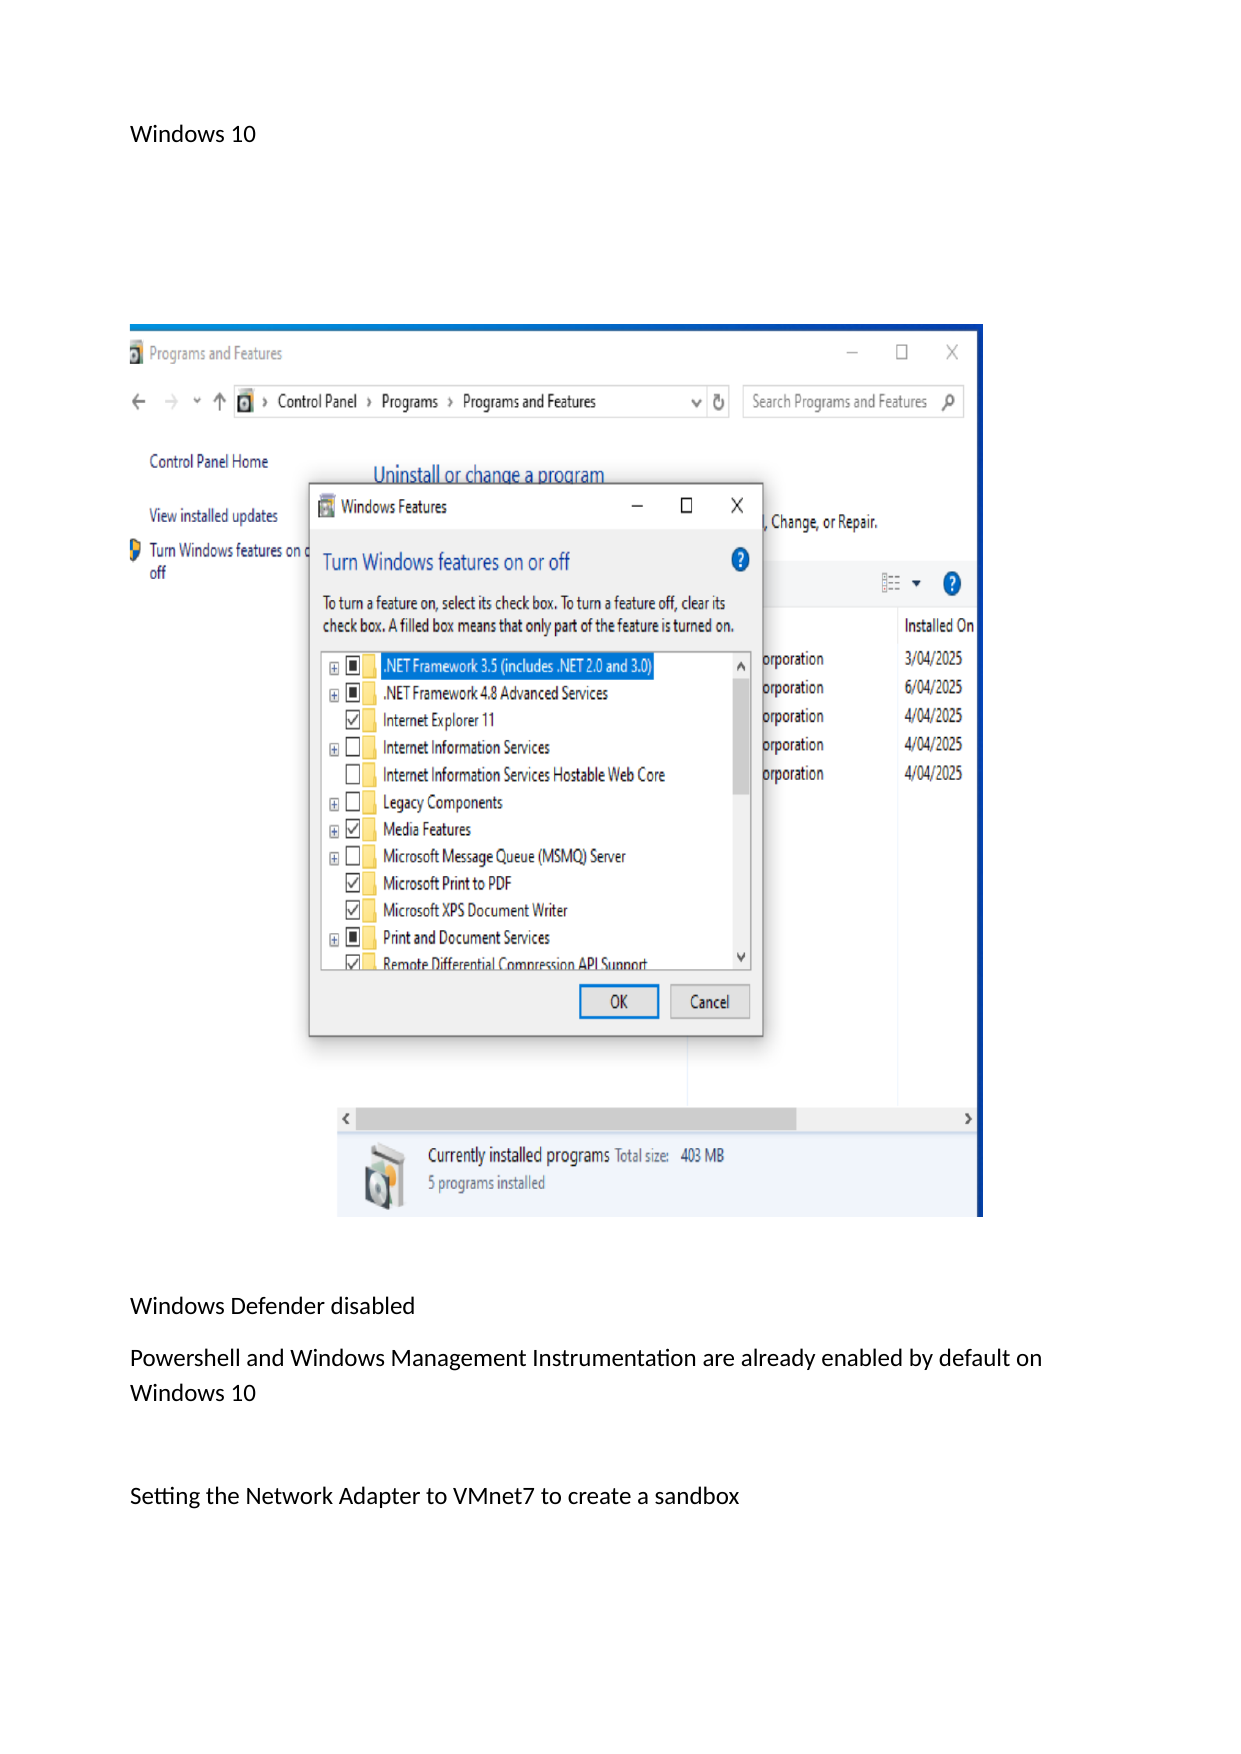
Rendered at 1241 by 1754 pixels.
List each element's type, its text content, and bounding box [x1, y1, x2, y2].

text Powershell and Windows Management Instrumentation are already enabled by default on Windows 10 [130, 1342, 1110, 1408]
text Setting the Network Adapter to VMnet7 to create a sandbox [130, 1480, 1110, 1511]
text Windows 10 [130, 118, 1110, 149]
text Windows Defender disabled [130, 1290, 1110, 1321]
picture [129, 324, 983, 1217]
